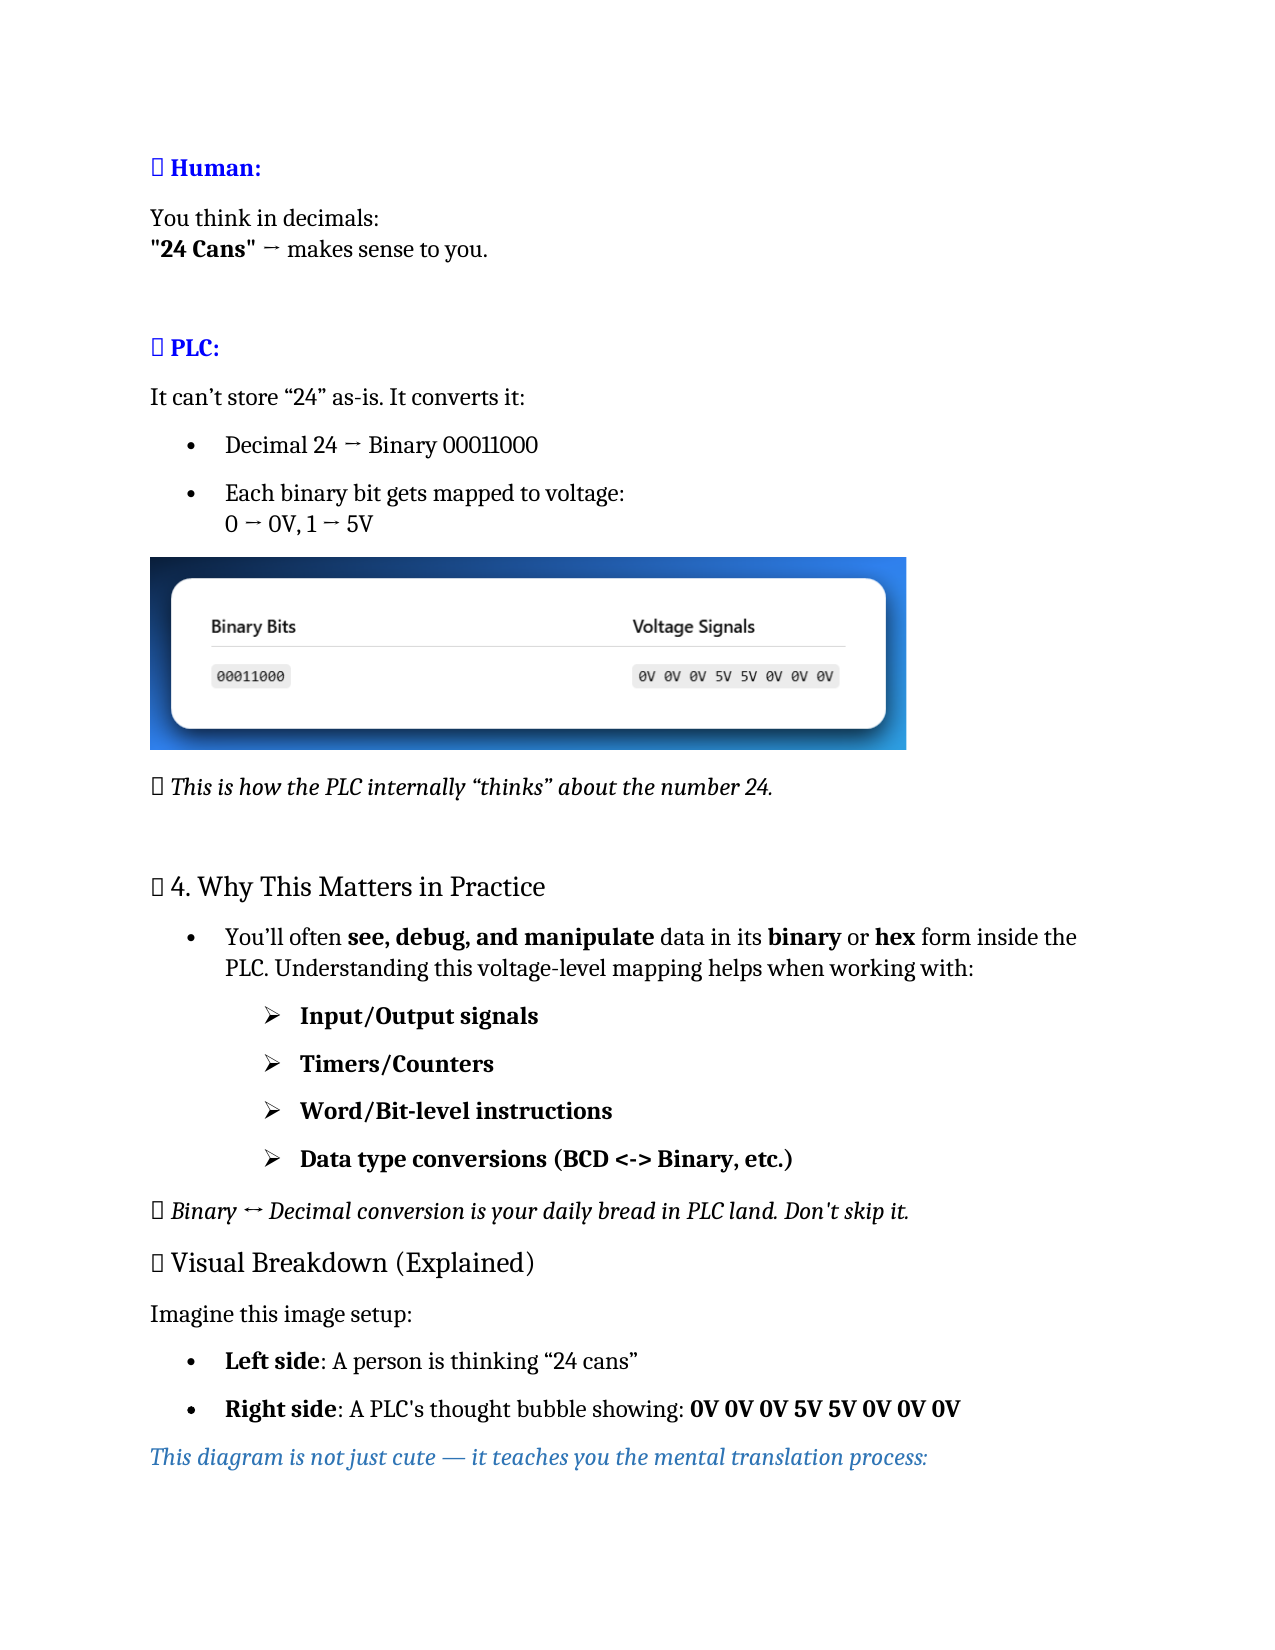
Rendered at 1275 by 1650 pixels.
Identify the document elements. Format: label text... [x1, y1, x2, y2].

list Left side: A person is thinking “24 cans” [187, 1347, 1125, 1376]
list Timers/Counters [262, 1049, 1125, 1078]
picture [150, 557, 907, 750]
list Data type conversions (BCD <-> Binary, etc.) [262, 1145, 1125, 1174]
text 📌 This is how the PLC internally “thinks” about the number 24. [150, 768, 1125, 803]
list Right side: A PLC's thought bubble showing: 0V 0V 0V 5V 5V 0V 0V 0V [187, 1395, 1125, 1424]
list Each binary bit gets mapped to voltage: 0 → 0V, 1 → 5V [187, 479, 1125, 538]
text Imagine this image setup: [150, 1299, 1125, 1328]
text 🧰 4. Why This Matters in Practice [150, 870, 1125, 904]
text It can’t store “24” as-is. It converts it: [150, 383, 1125, 412]
list Decimal 24 → Binary 00011000 [187, 431, 1125, 460]
text 👨 Human: [150, 150, 1125, 184]
list You’ll often see, debug, and manipulate data in its binary or hex form inside the PLC. Understanding this voltage-level mapping helps when working with: [187, 923, 1125, 983]
text 🤖 PLC: [150, 330, 1125, 364]
list Word/Bit-level instructions [262, 1097, 1125, 1126]
text 📸 Visual Breakdown (Explained) [150, 1246, 1125, 1280]
text You think in decimals: "24 Cans" → makes sense to you. [150, 203, 1125, 263]
text This diagram is not just cute — it teaches you the mental translation process: [150, 1443, 1125, 1471]
text 🔄 Binary ↔ Decimal conversion is your daily bread in PLC land. Don't skip it. [150, 1193, 1125, 1227]
list Input/Output signals [262, 1002, 1125, 1031]
